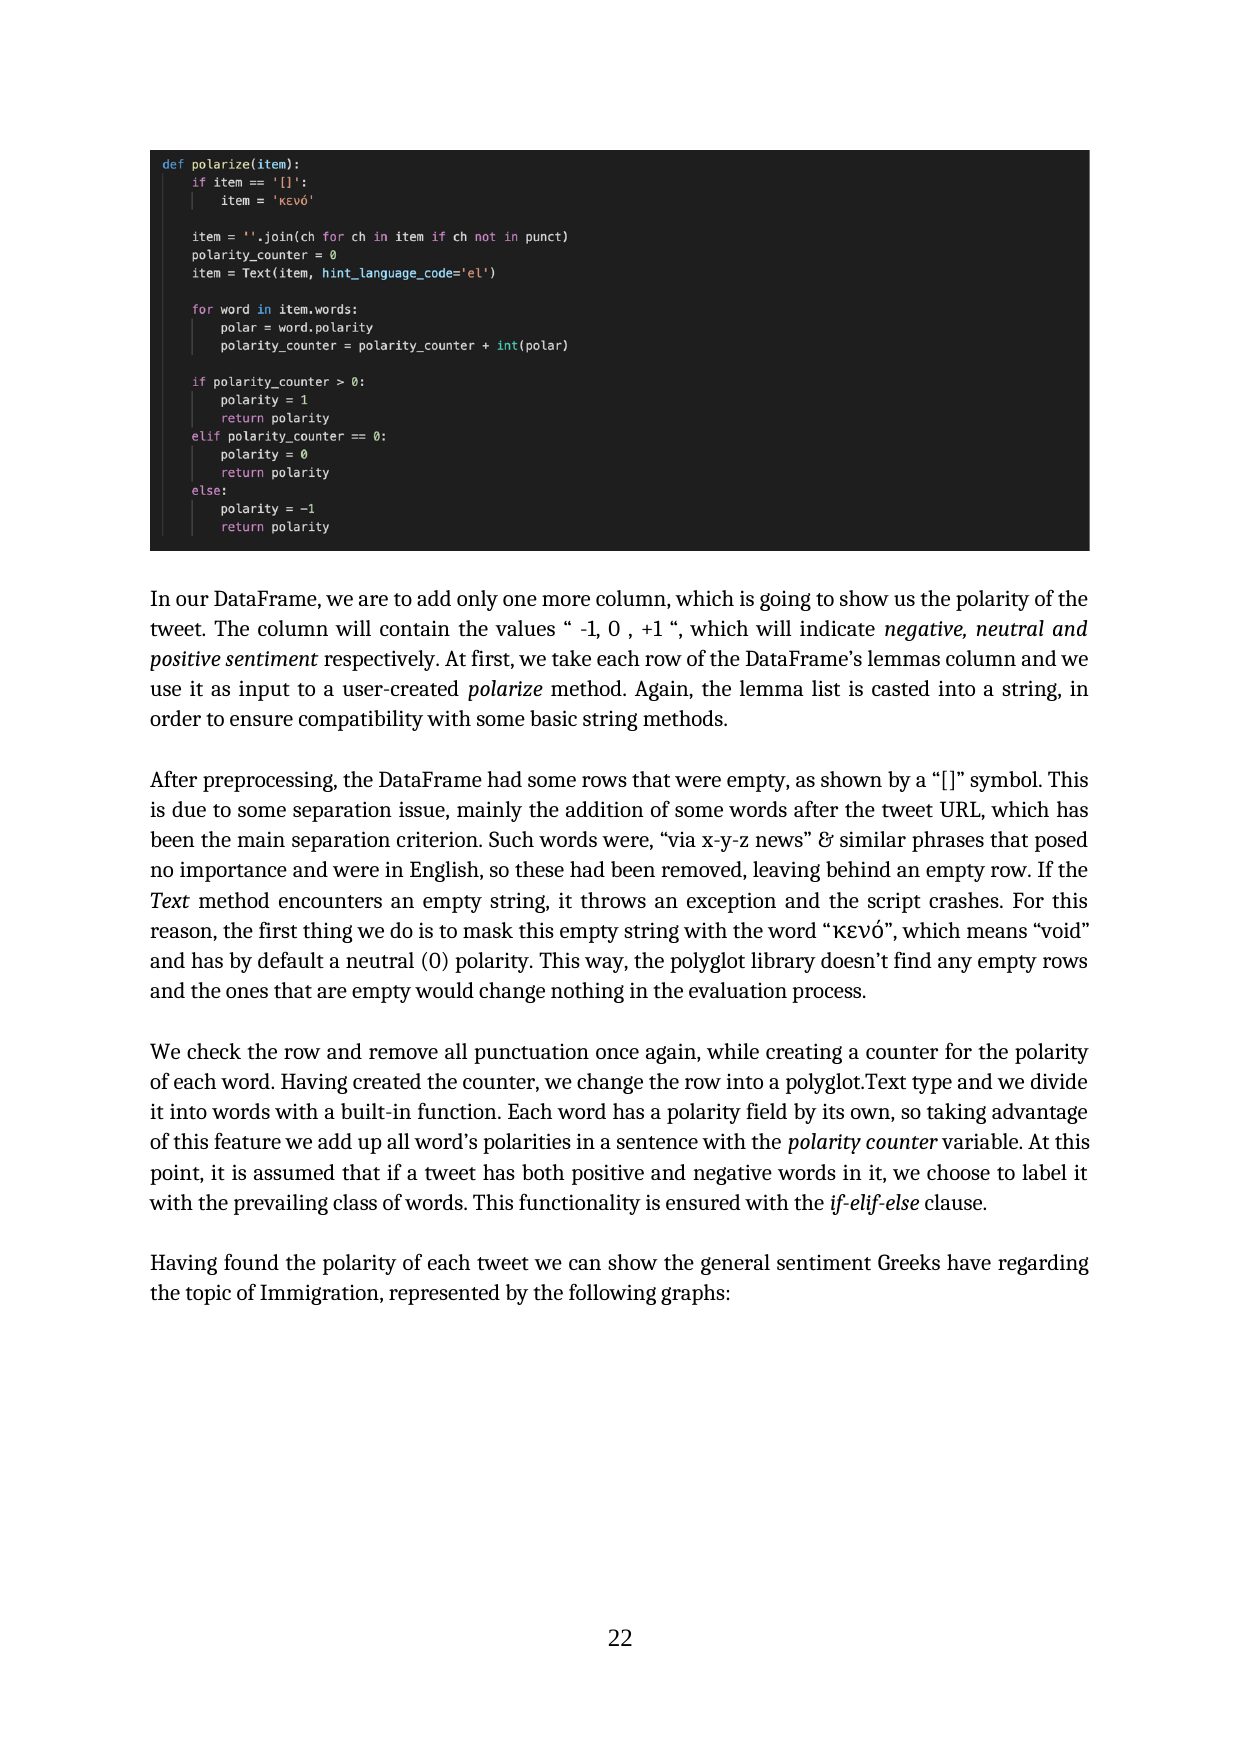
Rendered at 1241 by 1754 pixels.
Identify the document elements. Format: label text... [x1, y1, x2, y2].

picture [150, 150, 1090, 551]
text Having found the polarity of each tweet we can show the general sentiment Greeks have regarding the topic of Immigration, represented by the following graphs: [150, 1250, 1090, 1307]
text After preprocessing, the DataFrame had some rows that were empty, as shown by a “[]” symbol. This is due to some separation issue, mainly the addition of some words after the tweet URL, which has been the main separation criterion. Such words were, “via x-y-z news” & similar phrases that posed no importance and were in English, so these had been removed, leaving behind an empty row. If the Text method encounters an empty string, it throws an exception and the script crashes. For this reason, the first thing we do is to mask this empty string with the word “κενό”, which means “void” and has by default a neutral (0) polarity. This way, the polyglot library doesn’t find any empty rows and the ones that are empty would change nothing in the evaluation process. [150, 767, 1090, 1004]
text In our DataFrame, we are to add only one more column, which is going to show us the polarity of the tweet. The column will contain the values “ -1, 0 , +1 “, which will indicate negative, neutral and positive sentiment respectively. At first, we take each row of the DataFrame’s lemmas column and we use it as input to a user-created polarize method. Again, the lemma list is casted into a string, in order to ensure compatibility with some basic string methods. [150, 585, 1090, 733]
text We check the row and remove all punctuation once again, while creating a counter for the polarity of each word. Having created the counter, we change the row into a polyglot.Text type and we divide it into words with a built-in function. Each word has a polarity field by its own, so taking advantage of this feature we add up all word’s polarities in a sentence with the polarity counter variable. At this point, it is assumed that if a tweet has both positive and negative words in it, we choose to label it with the prevailing class of words. This functionality is ensured with the if-elif-else clause. [150, 1038, 1090, 1216]
